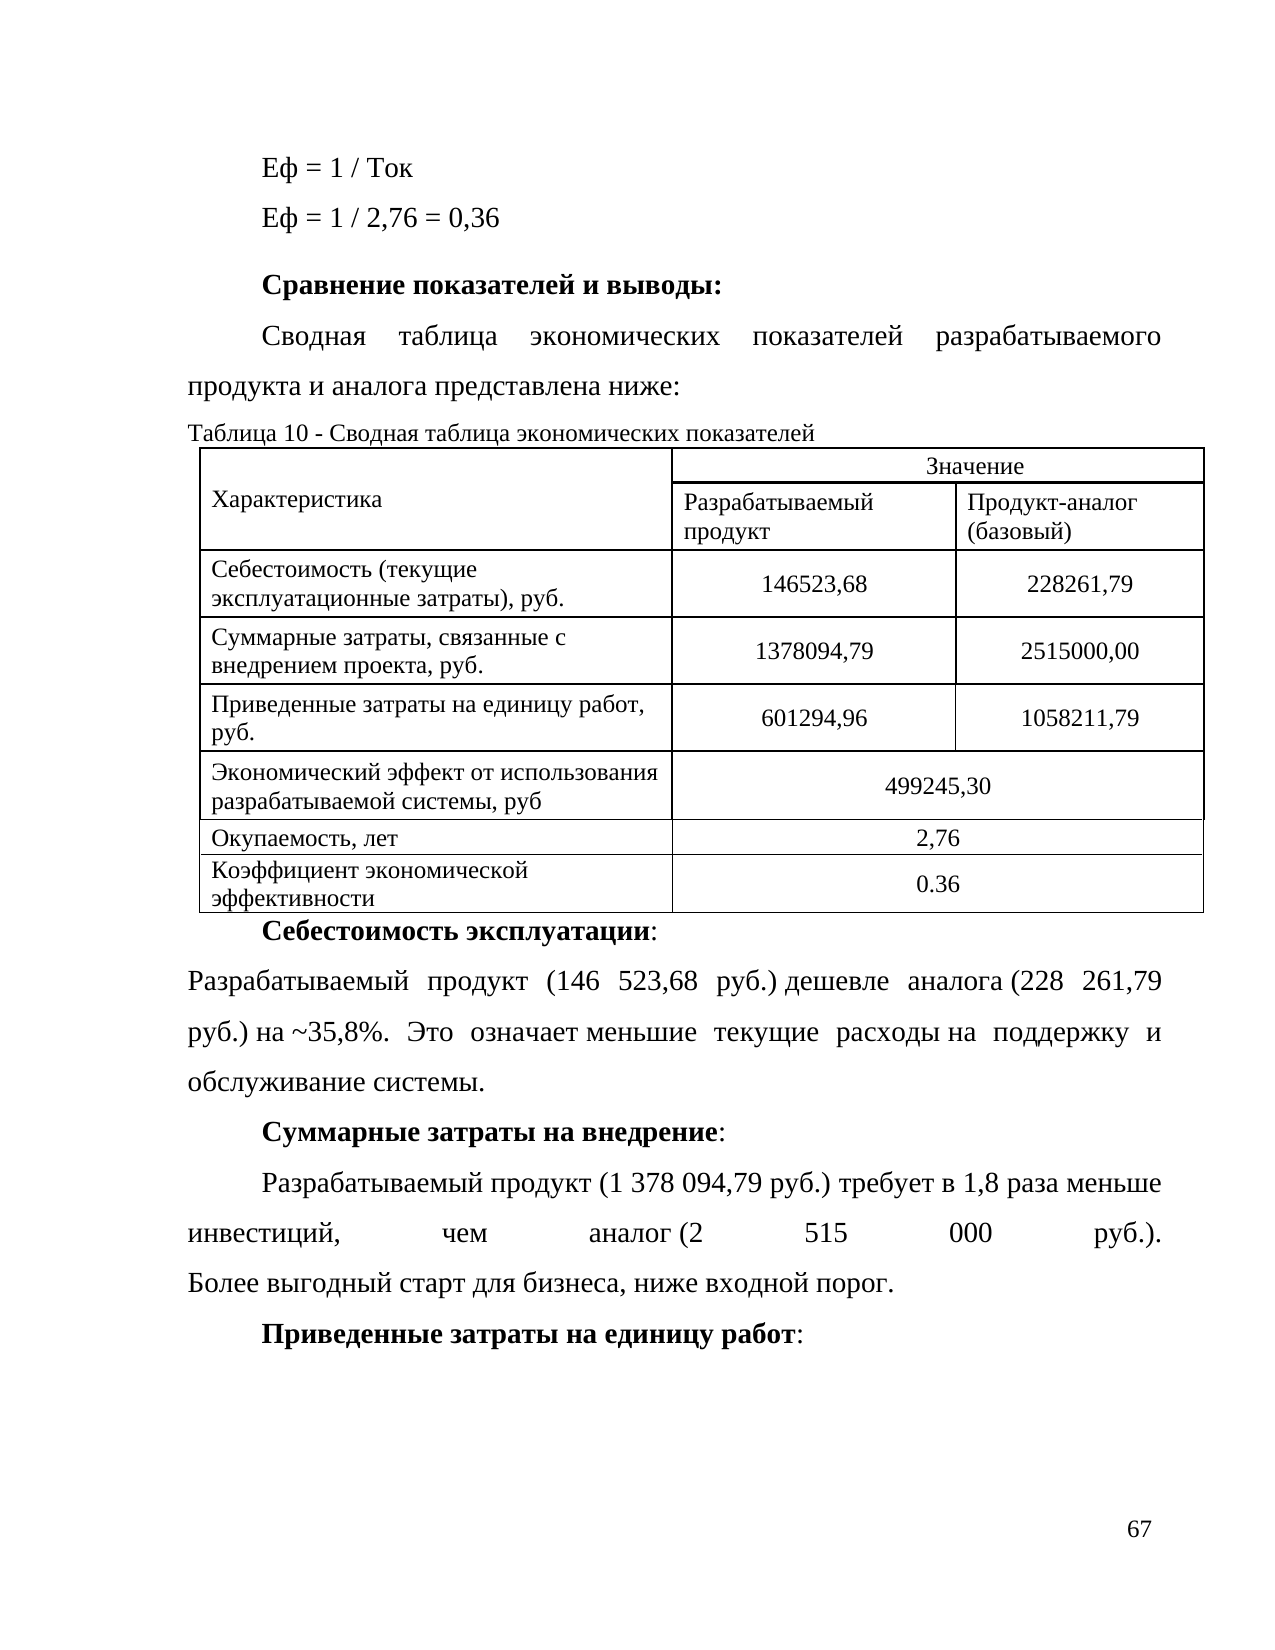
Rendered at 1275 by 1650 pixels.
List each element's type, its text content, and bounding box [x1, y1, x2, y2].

table_cell 601294,96 [673, 685, 955, 750]
table_cell Экономический эффект от использования разрабатываемой системы, руб [201, 752, 671, 819]
table_cell Себестоимость (текущие эксплуатационные затраты), руб. [201, 551, 671, 616]
text Сводная таблица экономических показателей разрабатываемого продукта и аналога представлена ниже: [187, 318, 1162, 401]
table_cell 1058211,79 [956, 685, 1203, 750]
table_cell 2515000,00 [957, 618, 1203, 683]
text Разрабатываемый продукт (146 523,68 руб.) дешевле аналога (228 261,79 руб.) на ~35,8%. Это означает меньшие текущие расходы на поддержку и обслуживание системы. [187, 963, 1162, 1098]
table_header Значение [673, 449, 1203, 481]
table_cell 1378094,79 [673, 618, 955, 683]
list Себестоимость эксплуатации: [261, 913, 1162, 947]
table_cell Суммарные затраты, связанные с внедрением проекта, руб. [201, 618, 671, 683]
table_cell Разрабатываемый продукт [673, 484, 955, 548]
text Разрабатываемый продукт (1 378 094,79 руб.) требует в 1,8 раза меньше инвестиций, чем аналог (2 515 000 руб.). Более выгодный старт для бизнеса, ниже входной порог. [187, 1165, 1162, 1299]
text Таблица 10 - Сводная таблица экономических показателей [187, 418, 1152, 447]
table_cell 2,76 [673, 819, 1203, 854]
table_cell 499245,30 [673, 752, 1203, 819]
table_cell Окупаемость, лет [200, 820, 672, 854]
table_cell 0.36 [673, 854, 1203, 912]
text Еф = 1 / Ток [187, 150, 1162, 183]
table_header Характеристика [201, 449, 671, 548]
text Еф = 1 / 2,76 = 0,36 [187, 200, 1162, 234]
list Приведенные затраты на единицу работ: [261, 1316, 1162, 1349]
list Суммарные затраты на внедрение: [261, 1114, 1162, 1148]
text Сравнение показателей и выводы: [187, 267, 1162, 301]
table_cell 146523,68 [673, 551, 955, 616]
table_cell Коэффициент экономической эффективности [200, 854, 672, 912]
table_cell Приведенные затраты на единицу работ, руб. [201, 685, 671, 750]
table_cell 228261,79 [957, 551, 1203, 616]
table_cell Продукт-аналог (базовый) [957, 484, 1203, 548]
